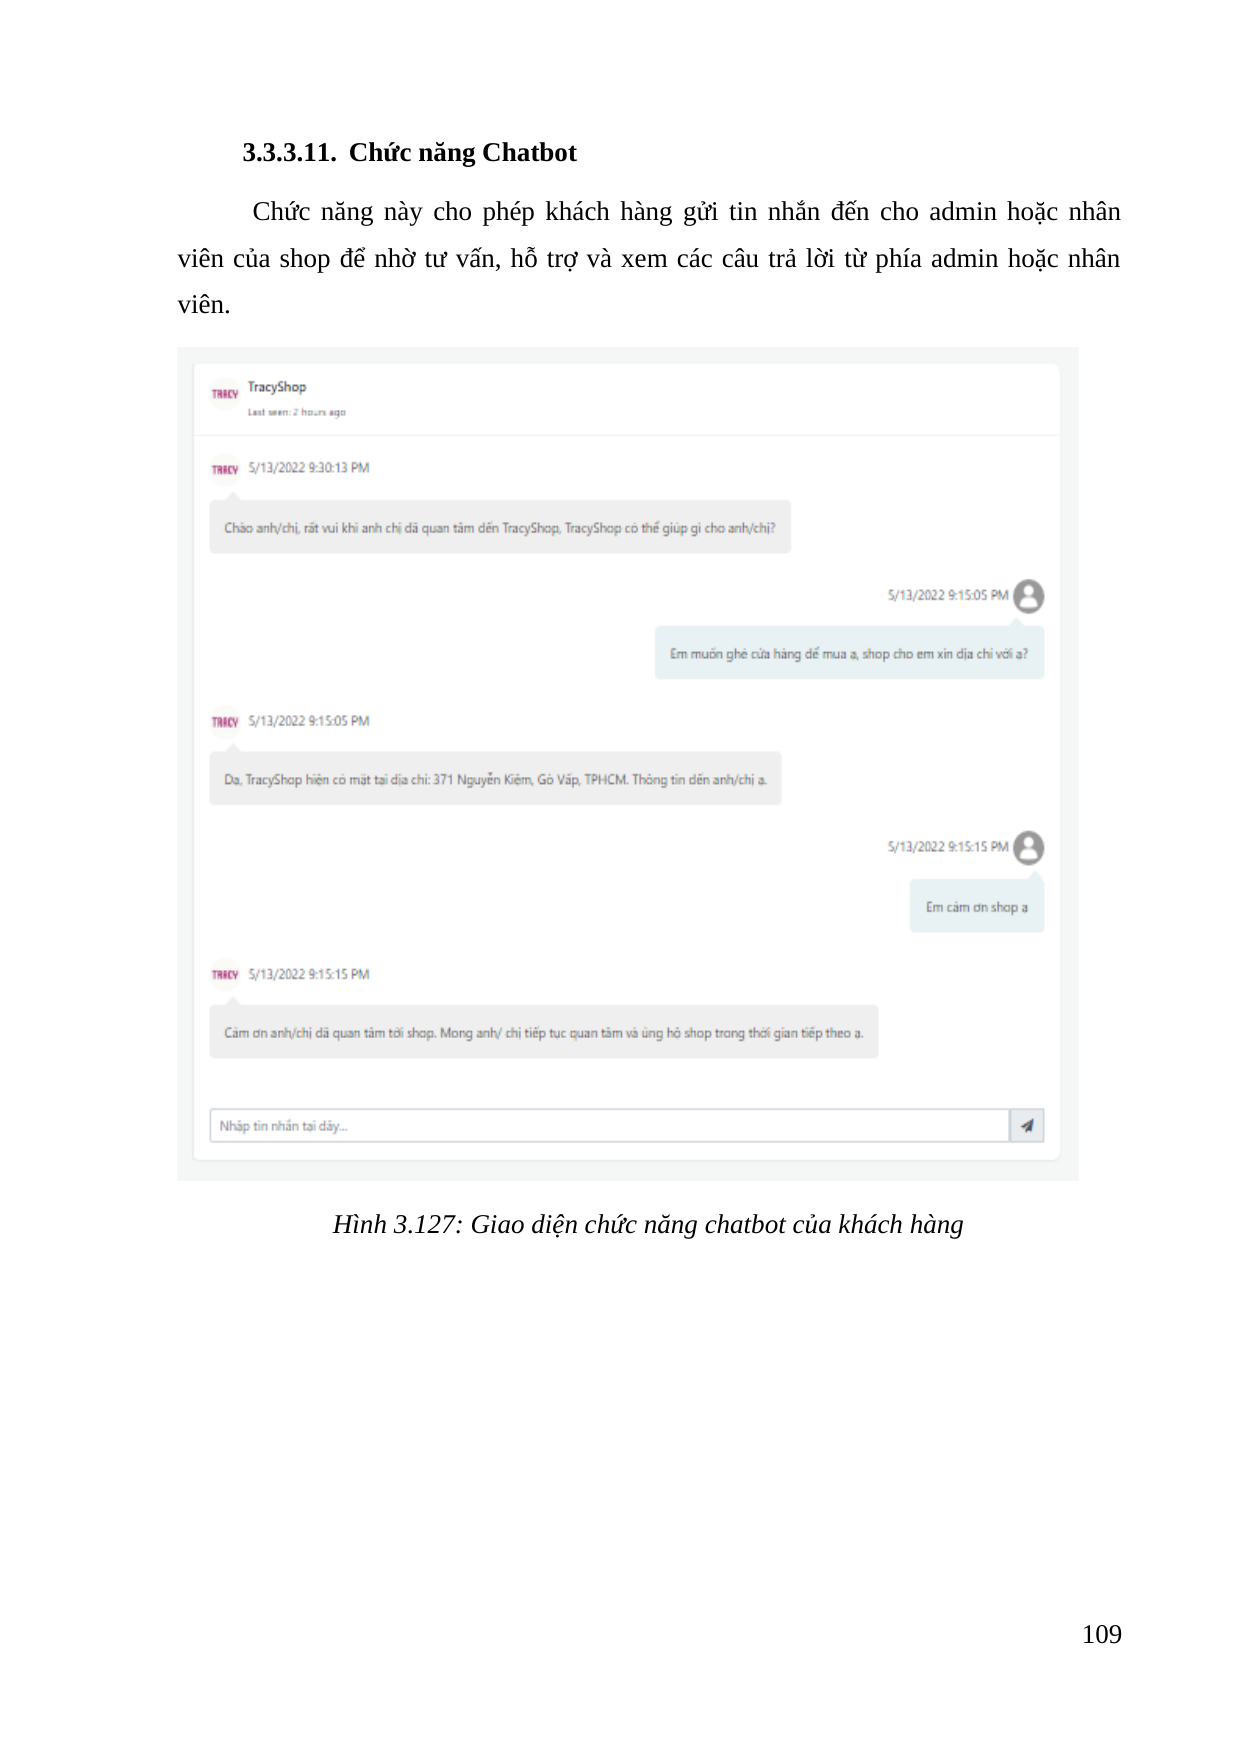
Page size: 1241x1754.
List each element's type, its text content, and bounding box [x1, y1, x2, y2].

picture [177, 347, 1079, 1181]
text Chức năng này cho phép khách hàng gửi tin nhắn đến cho admin hoặc nhân viên của shop để nhờ tư vấn, hỗ trợ và xem các câu trả lời từ phía admin hoặc nhân viên. [177, 195, 1122, 320]
subtitle Chức năng Chatbot [242, 136, 1122, 167]
